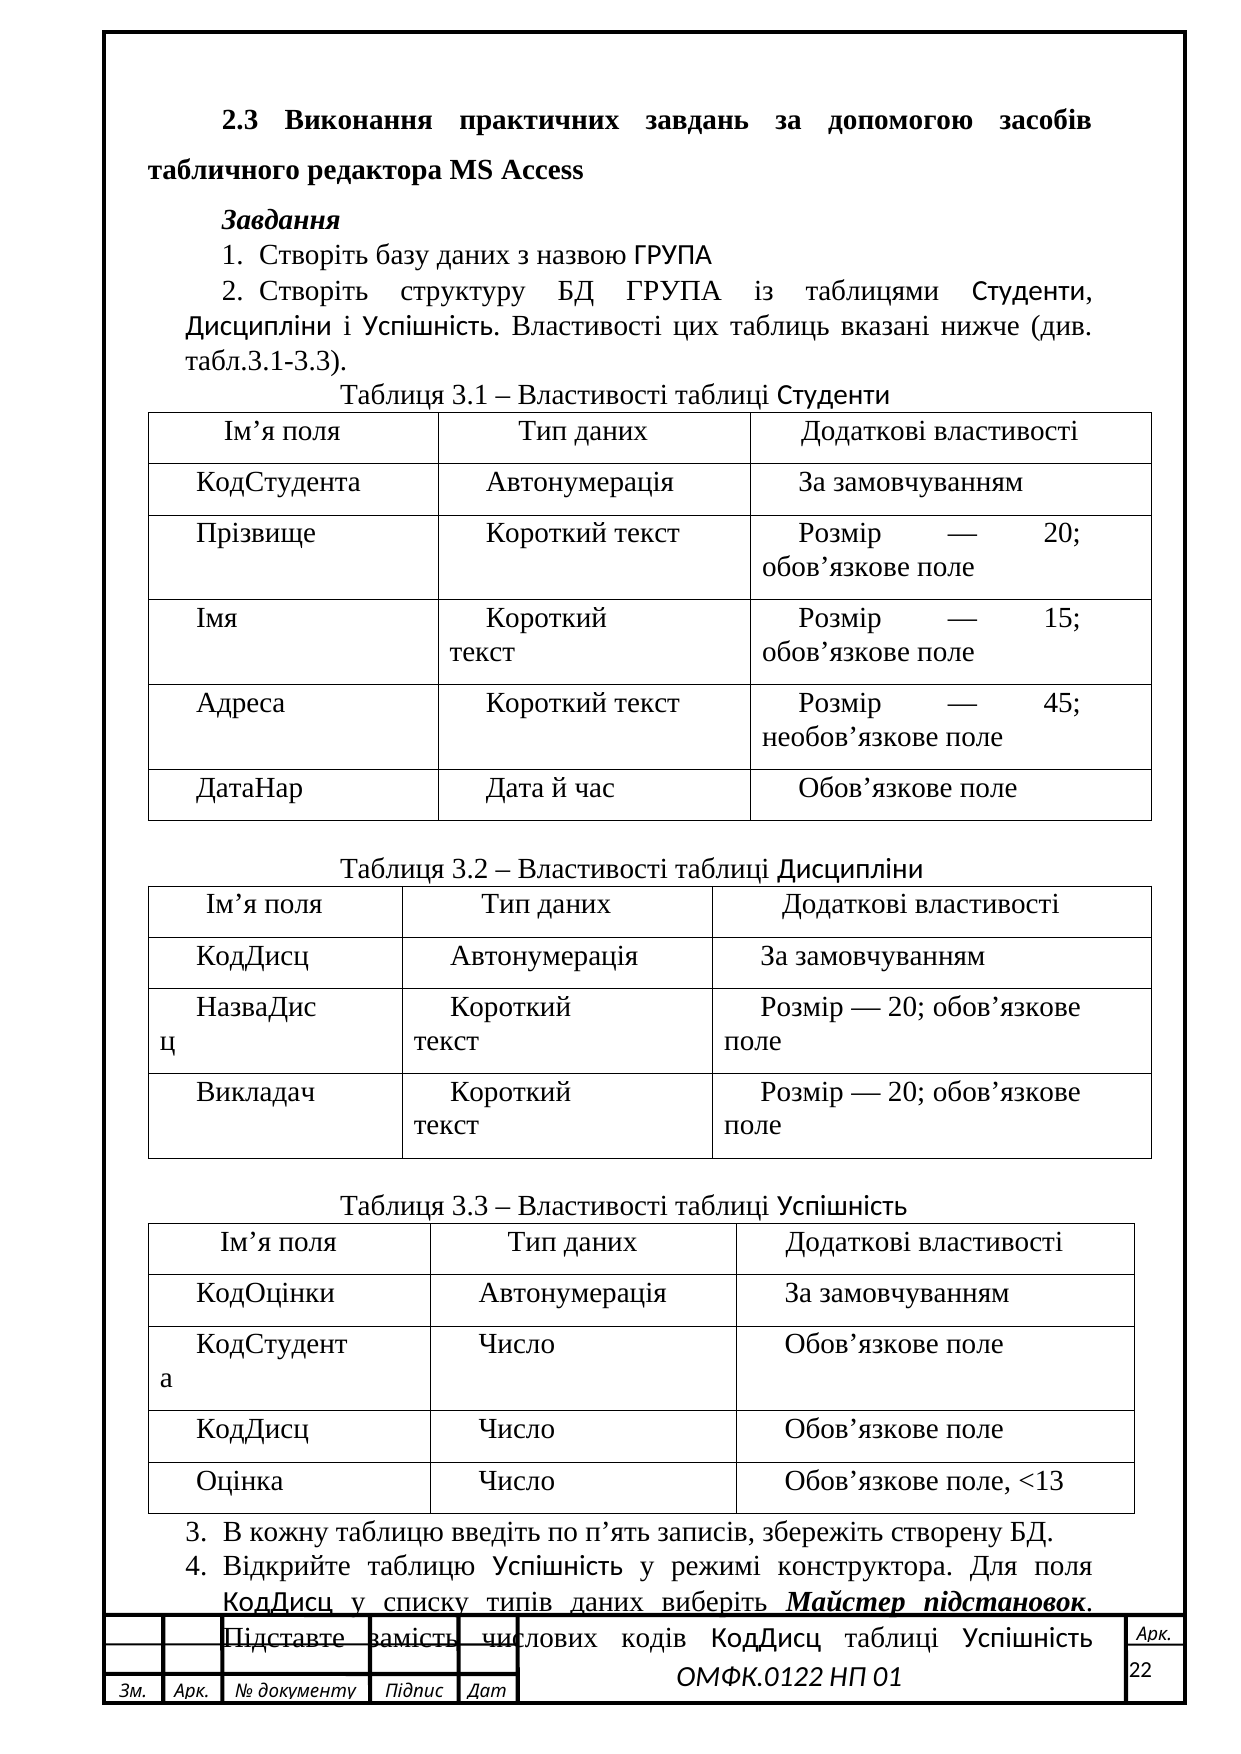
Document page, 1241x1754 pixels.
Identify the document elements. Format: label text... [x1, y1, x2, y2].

table_cell Прізвище [149, 516, 438, 599]
table_cell Короткий текст [439, 516, 750, 599]
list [185, 1547, 1093, 1654]
table_header Ім’я поля [149, 887, 402, 937]
table_cell Обов’язкове поле [737, 1327, 1134, 1410]
table_cell Число [431, 1327, 736, 1410]
table_header Тип даних [431, 1224, 736, 1274]
table_header Тип даних [403, 887, 712, 937]
table_cell Автонумерація [431, 1275, 736, 1326]
table_cell Розмір — 45; необов’язкове поле [751, 685, 1151, 769]
text Завдання [222, 202, 1093, 236]
table_cell НазваДисц [149, 989, 402, 1073]
table_cell КодСтудента [149, 464, 438, 514]
table_header Додаткові властивості [737, 1224, 1134, 1274]
table_cell Обов’язкове поле, <13 [737, 1463, 1134, 1513]
table_cell КодДисц [149, 1411, 430, 1462]
table_cell Обов’язкове поле [737, 1411, 1134, 1462]
table_cell Автонумерація [439, 464, 750, 514]
table_cell За замовчуванням [737, 1275, 1134, 1326]
table_cell Розмір — 20; обов’язкове поле [713, 989, 1151, 1073]
table_cell Імя [149, 600, 438, 684]
table_cell Оцінка [149, 1463, 430, 1513]
table_cell За замовчуванням [713, 938, 1151, 988]
table_cell Адреса [149, 685, 438, 769]
text Таблиця 3.3 – Властивості таблиці Успішність [303, 1187, 1093, 1223]
table_cell Короткий текст [439, 600, 750, 684]
table_cell Розмір — 20; обов’язкове поле [751, 516, 1151, 599]
table_cell Розмір — 15; обов’язкове поле [751, 600, 1151, 684]
table_header Тип даних [439, 413, 750, 463]
table_cell Короткий текст [403, 989, 712, 1073]
table_cell Короткий текст [403, 1074, 712, 1158]
table_cell Розмір — 20; обов’язкове поле [713, 1074, 1151, 1158]
table_cell Дата й час [439, 770, 750, 820]
table_cell За замовчуванням [751, 464, 1151, 514]
table_cell КодСтудента [149, 1327, 430, 1410]
table_cell Викладач [149, 1074, 402, 1158]
table_cell КодОцінки [149, 1275, 430, 1326]
text Таблиця 3.2 – Властивості таблиці Дисципліни [303, 850, 1093, 886]
list Створіть структуру БД ГРУПА із таблицями Студенти, Дисципліни і Успішність. Властивості цих таблиць вказані нижче (див. табл.3.1-3.3). [185, 272, 1093, 376]
table_cell ДатаНар [149, 770, 438, 820]
table_cell Число [431, 1411, 736, 1462]
table_header Ім’я поля [149, 1224, 430, 1274]
table_header Додаткові властивості [751, 413, 1151, 463]
text Таблиця 3.1 – Властивості таблиці Студенти [303, 376, 1093, 412]
table_header Додаткові властивості [713, 887, 1151, 937]
table_cell Автонумерація [403, 938, 712, 988]
table_header Ім’я поля [149, 413, 438, 463]
subtitle 2.3 Виконання практичних завдань за допомогою засобів табличного редактора MS Access [148, 102, 1092, 186]
list В кожну таблицю введіть по п’ять записів, збережіть створену БД. [185, 1514, 1093, 1547]
list Створіть базу даних з назвою ГРУПА [221, 236, 1093, 272]
table_cell Число [431, 1463, 736, 1513]
table_cell Обов’язкове поле [751, 770, 1151, 820]
table_cell КодДисц [149, 938, 402, 988]
table_cell Короткий текст [439, 685, 750, 769]
